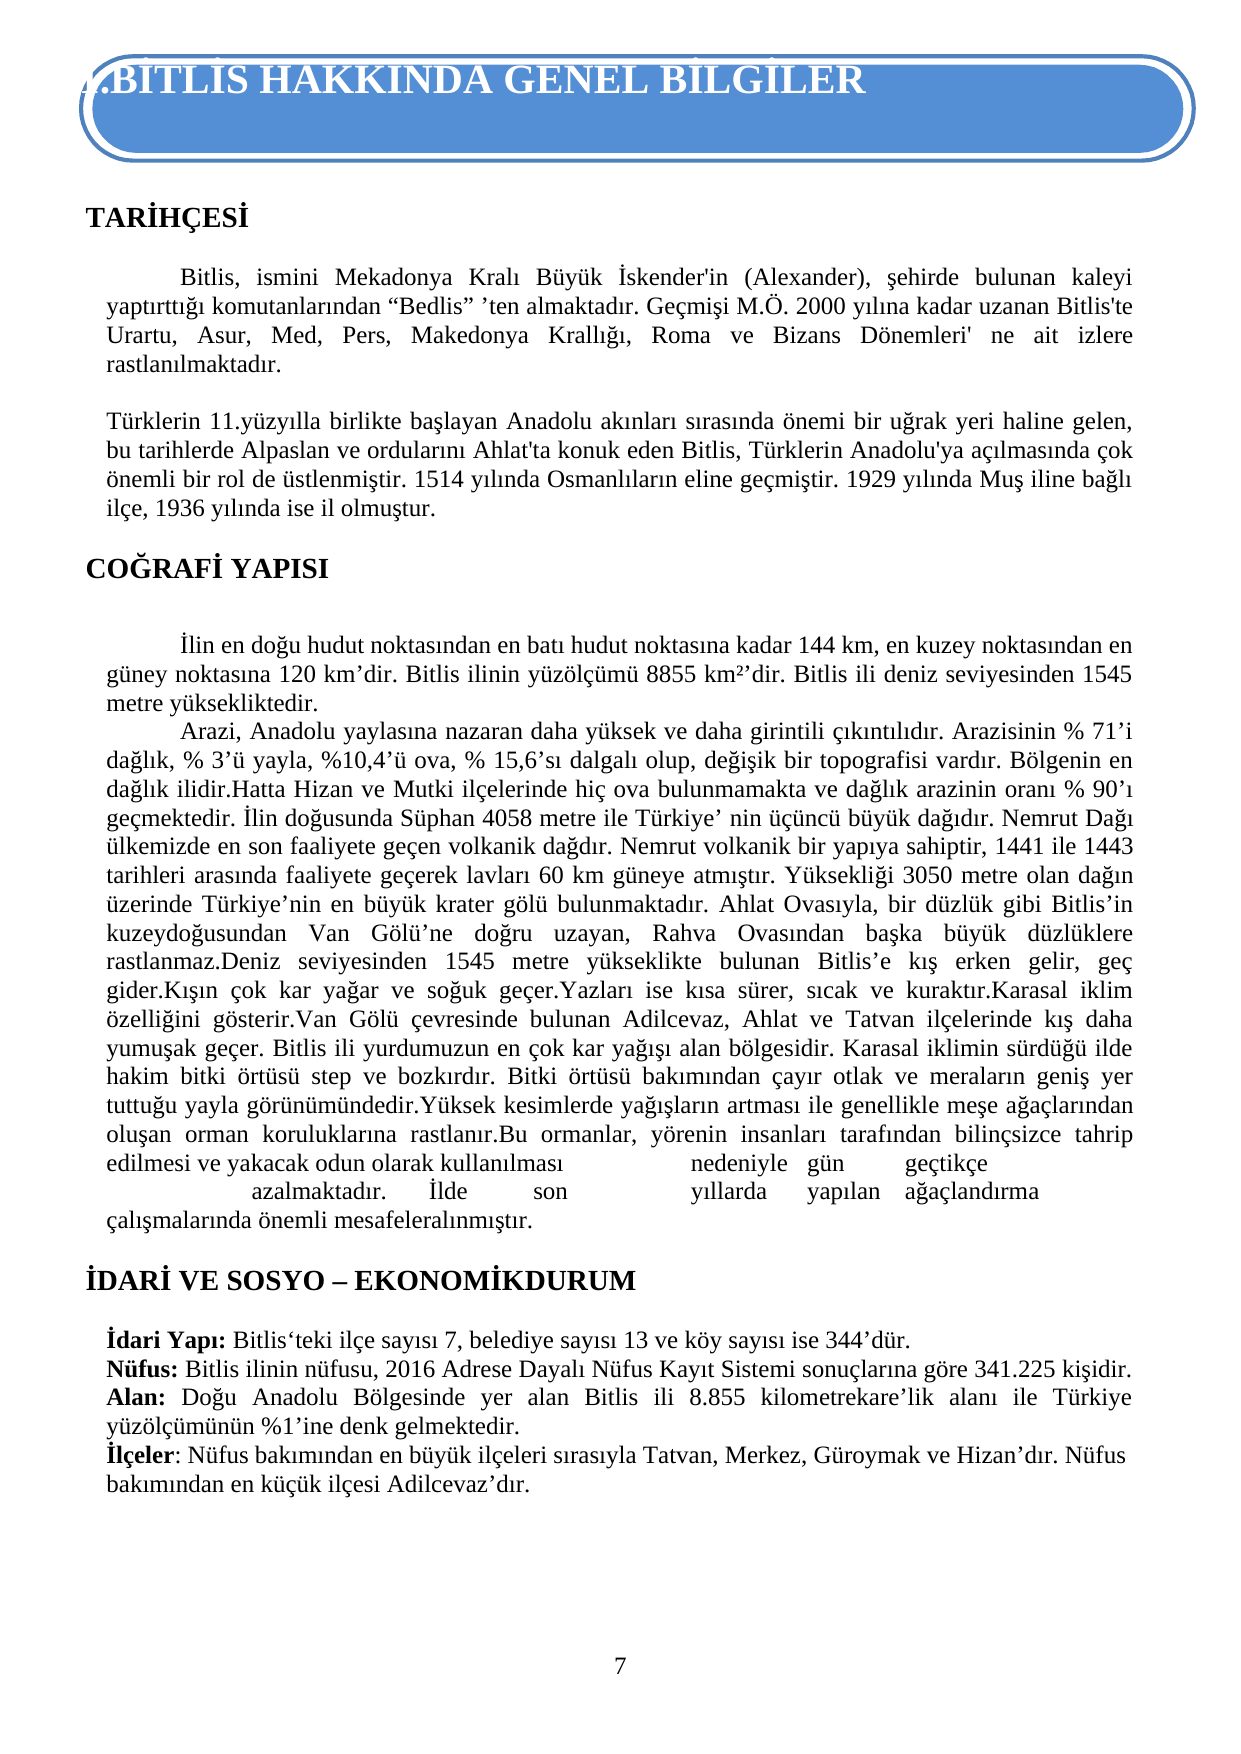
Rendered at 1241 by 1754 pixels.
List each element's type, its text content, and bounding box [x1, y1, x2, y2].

text İlçeler: Nüfus bakımından en büyük ilçeleri sırasıyla Tatvan, Merkez, Güroymak ve Hizan’dır. Nüfus bakımından en küçük ilçesi Adilcevaz’dır. [106, 1440, 1126, 1497]
text Türklerin 11.yüzyılla birlikte başlayan Anadolu akınları sırasında önemi bir uğrak yeri haline gelen, bu tarihlerde Alpaslan ve ordularını Ahlat'ta konuk eden Bitlis, Türklerin Anadolu'ya açılmasında çok önemli bir rol de üstlenmiştir. 1514 yılında Osmanlıların eline geçmiştir. 1929 yılında Muş iline bağlı ilçe, 1936 yılında ise il olmuştur. [106, 406, 1134, 521]
list COĞRAFİ YAPISI [84, 551, 1188, 585]
list TARİHÇESİ [84, 200, 1188, 234]
text Arazi, Anadolu yaylasına nazaran daha yüksek ve daha girintili çıkıntılıdır. Arazisinin % 71’i dağlık, % 3’ü yayla, %10,4’ü ova, % 15,6’sı dalgalı olup, değişik bir topografisi vardır. Bölgenin en dağlık ilidir.Hatta Hizan ve Mutki ilçelerinde hiç ova bulunmamakta ve dağlık arazinin oranı % 90’ı geçmektedir. İlin doğusunda Süphan 4058 metre ile Türkiye’ nin üçüncü büyük dağıdır. Nemrut Dağı ülkemizde en son faaliyete geçen volkanik dağdır. Nemrut volkanik bir yapıya sahiptir, 1441 ile 1443 tarihleri arasında faaliyete geçerek lavları 60 km güneye atmıştır. Yüksekliği 3050 metre olan dağın üzerinde Türkiye’nin en büyük krater gölü bulunmaktadır. Ahlat Ovasıyla, bir düzlük gibi Bitlis’in kuzeydoğusundan Van Gölü’ne doğru uzayan, Rahva Ovasından başka büyük düzlüklere rastlanmaz.Deniz seviyesinden 1545 metre yükseklikte bulunan Bitlis’e kış erken gelir, geç gider.Kışın çok kar yağar ve soğuk geçer.Yazları ise kısa sürer, sıcak ve kuraktır.Karasal iklim özelliğini gösterir.Van Gölü çevresinde bulunan Adilcevaz, Ahlat ve Tatvan ilçelerinde kış daha yumuşak geçer. Bitlis ili yurdumuzun en çok kar yağışı alan bölgesidir. Karasal iklimin sürdüğü ilde hakim bitki örtüsü step ve bozkırdır. Bitki örtüsü bakımından çayır otlak ve meraların geniş yer tuttuğu yayla görünümündedir.Yüksek kesimlerde yağışların artması ile genellikle meşe ağaçlarından oluşan orman koruluklarına rastlanır.Bu ormanlar, yörenin insanları tarafından bilinçsizce tahrip edilmesi ve yakacak odun olarak kullanılması nedeniyle gün geçtikçe azalmaktadır. İlde son yıllarda yapılan ağaçlandırma çalışmalarında önemli mesafeleralınmıştır. [106, 716, 1134, 1234]
text İdari Yapı: Bitlis‘teki ilçe sayısı 7, belediye sayısı 13 ve köy sayısı ise 344’dür. [106, 1325, 1188, 1354]
text İlin en doğu hudut noktasından en batı hudut noktasına kadar 144 km, en kuzey noktasından en güney noktasına 120 km’dir. Bitlis ilinin yüzölçümü 8855 km²’dir. Bitlis ili deniz seviyesinden 1545 metre yüksekliktedir. [106, 630, 1133, 716]
text Bitlis, ismini Mekadonya Kralı Büyük İskender'in (Alexander), şehirde bulunan kaleyi yaptırttığı komutanlarından “Bedlis” ’ten almaktadır. Geçmişi M.Ö. 2000 yılına kadar uzanan Bitlis'te Urartu, Asur, Med, Pers, Makedonya Krallığı, Roma ve Bizans Dönemleri' ne ait izlere rastlanılmaktadır. [106, 262, 1134, 377]
list İDARİ VE SOSYO – EKONOMİKDURUM [84, 1263, 1188, 1297]
text Nüfus: Bitlis ilinin nüfusu, 2016 Adrese Dayalı Nüfus Kayıt Sistemi sonuçlarına göre 341.225 kişidir. Alan: Doğu Anadolu Bölgesinde yer alan Bitlis ili 8.855 kilometrekare’lik alanı ile Türkiye yüzölçümünün %1’ine denk gelmektedir. [106, 1354, 1133, 1440]
